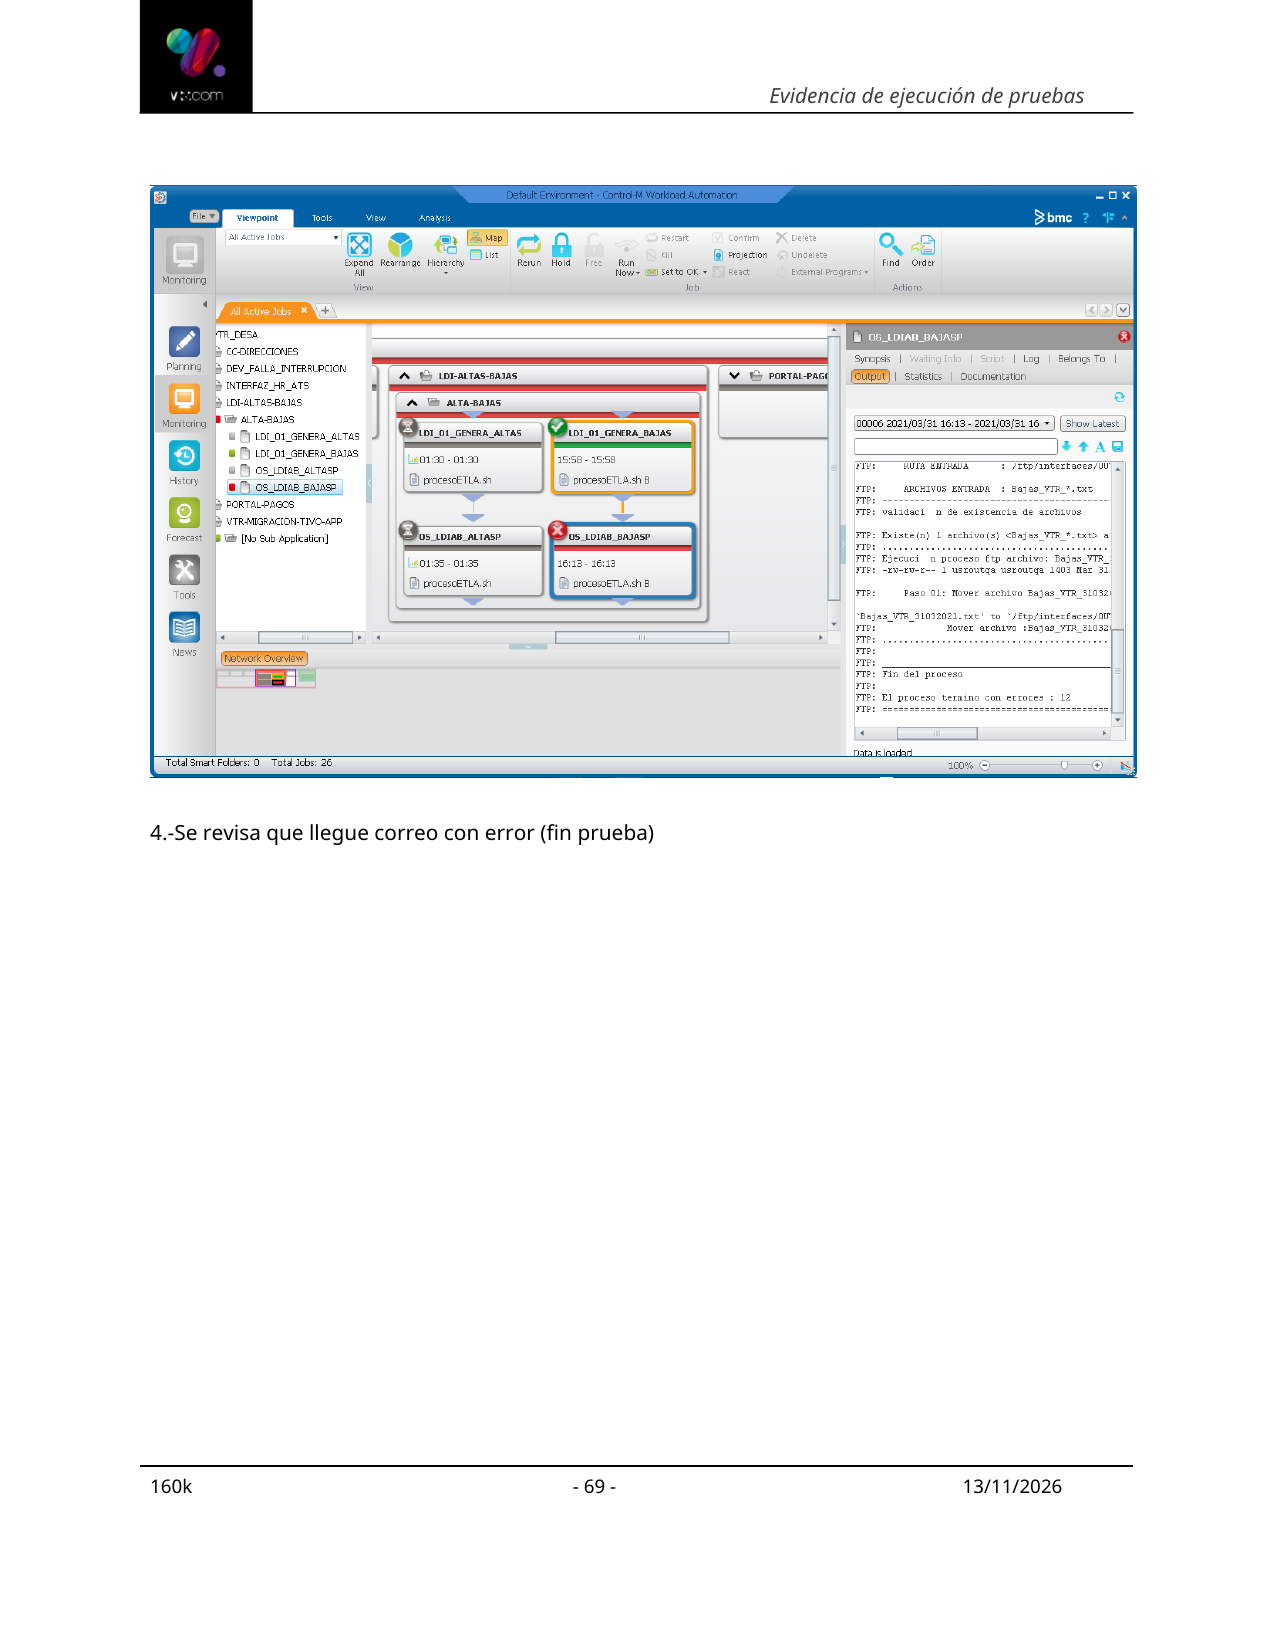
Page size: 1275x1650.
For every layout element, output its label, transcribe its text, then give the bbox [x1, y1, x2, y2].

text 4.-Se revisa que llegue correo con error (fin prueba) [150, 818, 1137, 847]
picture [150, 185, 1137, 778]
picture [166, 28, 226, 101]
